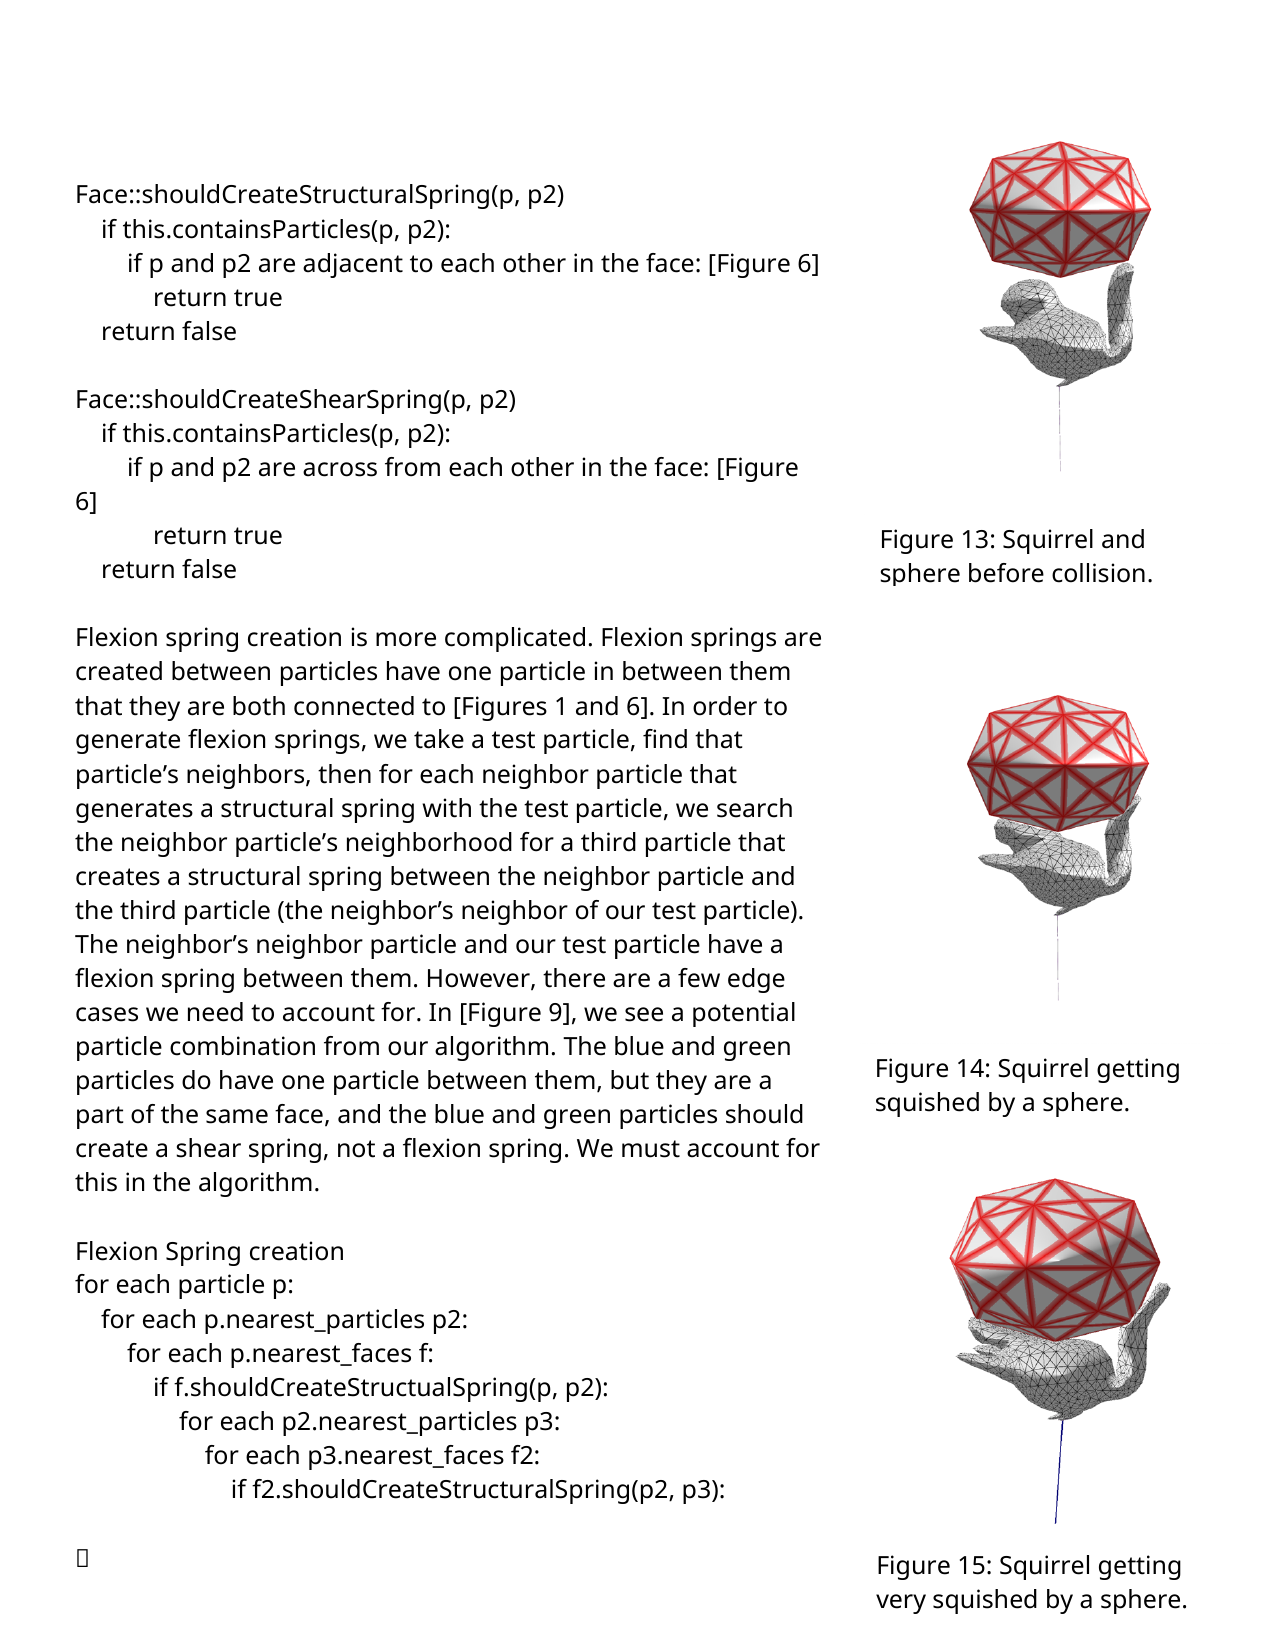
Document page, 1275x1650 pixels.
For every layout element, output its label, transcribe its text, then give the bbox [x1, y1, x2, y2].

text for each particle p: [75, 1267, 825, 1301]
text for each p3.nearest_faces f2: [75, 1437, 825, 1472]
picture [859, 668, 1236, 1044]
picture [864, 139, 1240, 515]
text if f2.shouldCreateStructuralSpring(p2, p3): [75, 1472, 825, 1506]
text if this.containsParticles(p, p2): [75, 416, 825, 450]
text return false [75, 552, 825, 586]
text if p and p2 are across from each other in the face: [Figure 6] [75, 450, 825, 518]
text for each p.nearest_faces f: [75, 1335, 825, 1369]
text if p and p2 are adjacent to each other in the face: [Figure 6] [75, 245, 825, 279]
text for each p2.nearest_particles p3: [75, 1403, 825, 1437]
text Flexion spring creation is more complicated. Flexion springs are created between particles have one particle in between them that they are both connected to [Figures 1 and 6]. In order to generate flexion springs, we take a test particle, find that particle’s neighbors, then for each neighbor particle that generates a structural spring with the test particle, we search the neighbor particle’s neighborhood for a third particle that creates a structural spring between the neighbor particle and the third particle (the neighbor’s neighbor of our test particle). The neighbor’s neighbor particle and our test particle have a flexion spring between them. However, there are a few edge cases we need to account for. In [Figure 9], we see a potential particle combination from our algorithm. The blue and green particles do have one particle between them, but they are a part of the same face, and the blue and green particles should create a shear spring, not a flexion spring. We must account for this in the algorithm. [75, 620, 825, 1199]
picture [859, 1164, 1235, 1541]
text Face::shouldCreateStructuralSpring(p, p2) [75, 177, 825, 211]
text return true [75, 518, 825, 552]
text for each p.nearest_particles p2: [75, 1301, 825, 1335]
text if this.containsParticles(p, p2): [75, 211, 825, 245]
text Flexion Spring creation [75, 1233, 825, 1267]
text Face::shouldCreateShearSpring(p, p2) [75, 382, 825, 416]
text if f.shouldCreateStructualSpring(p, p2): [75, 1369, 825, 1403]
text return true [75, 279, 825, 313]
text return false [75, 313, 825, 347]
